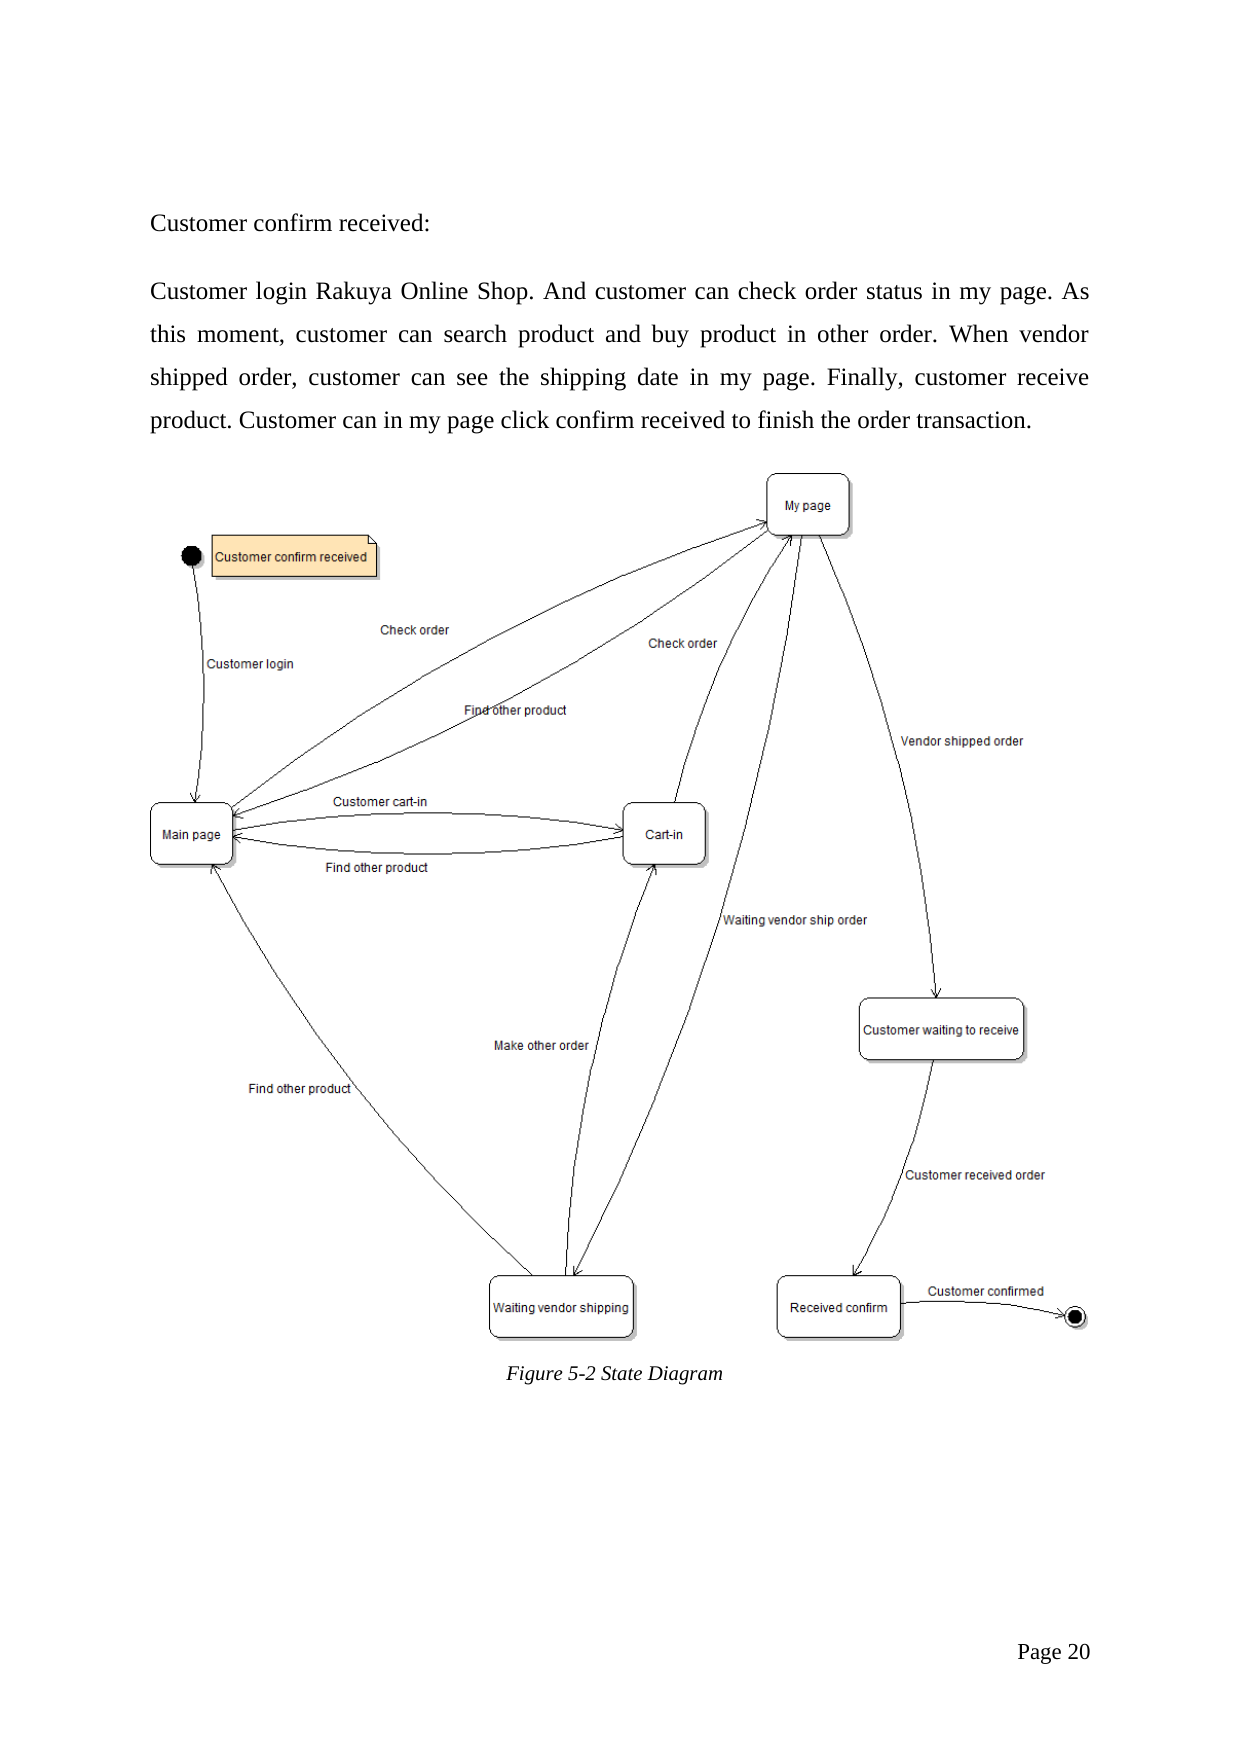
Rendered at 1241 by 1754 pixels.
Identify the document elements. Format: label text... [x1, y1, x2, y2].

text Customer confirm received: [150, 208, 1090, 237]
picture [150, 473, 1090, 1342]
text Customer login Rakuya Online Shop. And customer can check order status in my page. As this moment, customer can search product and buy product in other order. When vendor shipped order, customer can see the shipping date in my page. Finally, customer receive product. Customer can in my page click confirm received to finish the order transaction. [150, 276, 1090, 434]
